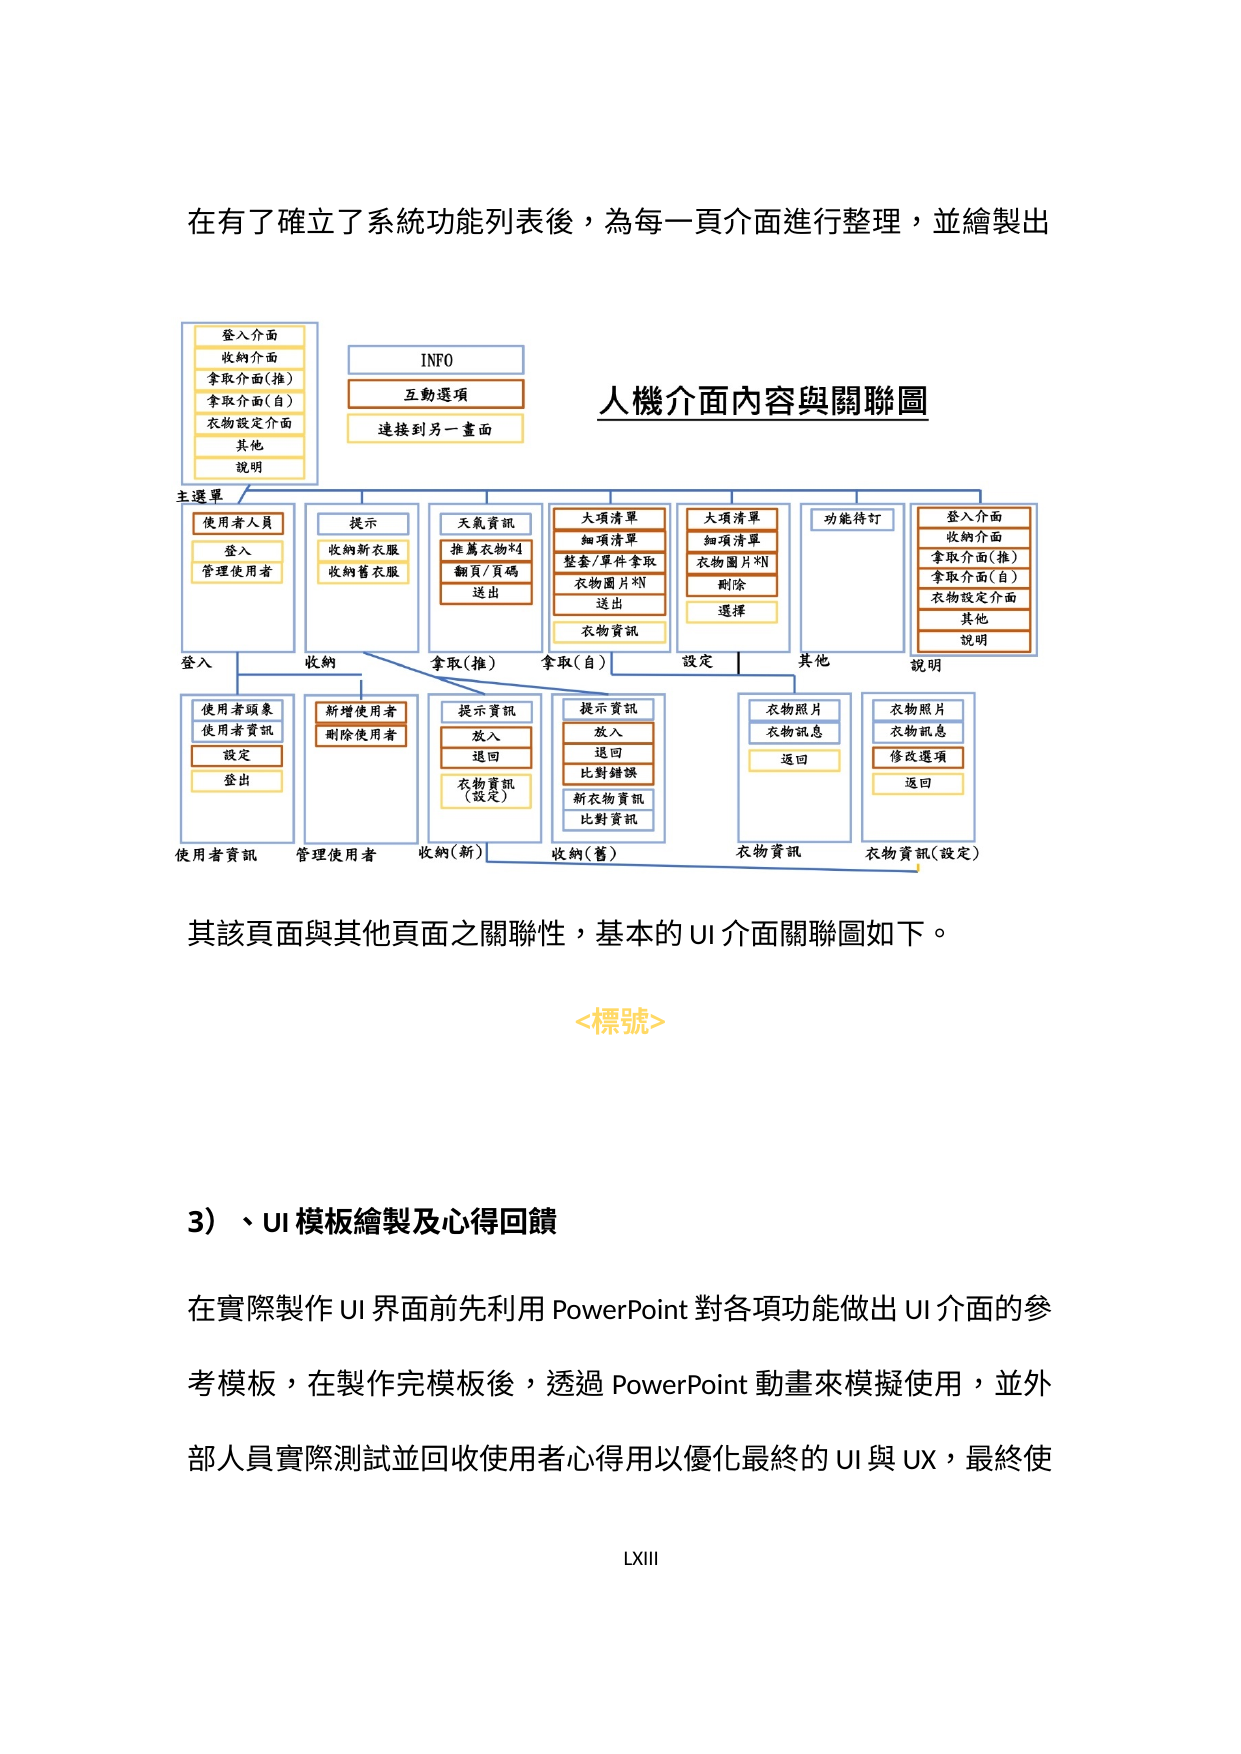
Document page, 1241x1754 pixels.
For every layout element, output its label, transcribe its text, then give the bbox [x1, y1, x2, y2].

picture [171, 317, 1164, 876]
text 3）、UI模板繪製及心得回饋 [187, 1182, 1053, 1257]
text 在有了確立了系統功能列表後，為每一頁介面進行整理，並繪製出其該頁面與其他頁面之關聯性，基本的UI介面關聯圖如下。 [187, 182, 1053, 317]
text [187, 1269, 1053, 1494]
text <標號> [187, 982, 1053, 1057]
text 在有了確立了系統功能列表後，為每一頁介面進行整理，並繪製出其該頁面與其他頁面之關聯性，基本的UI介面關聯圖如下。 [187, 876, 1053, 969]
